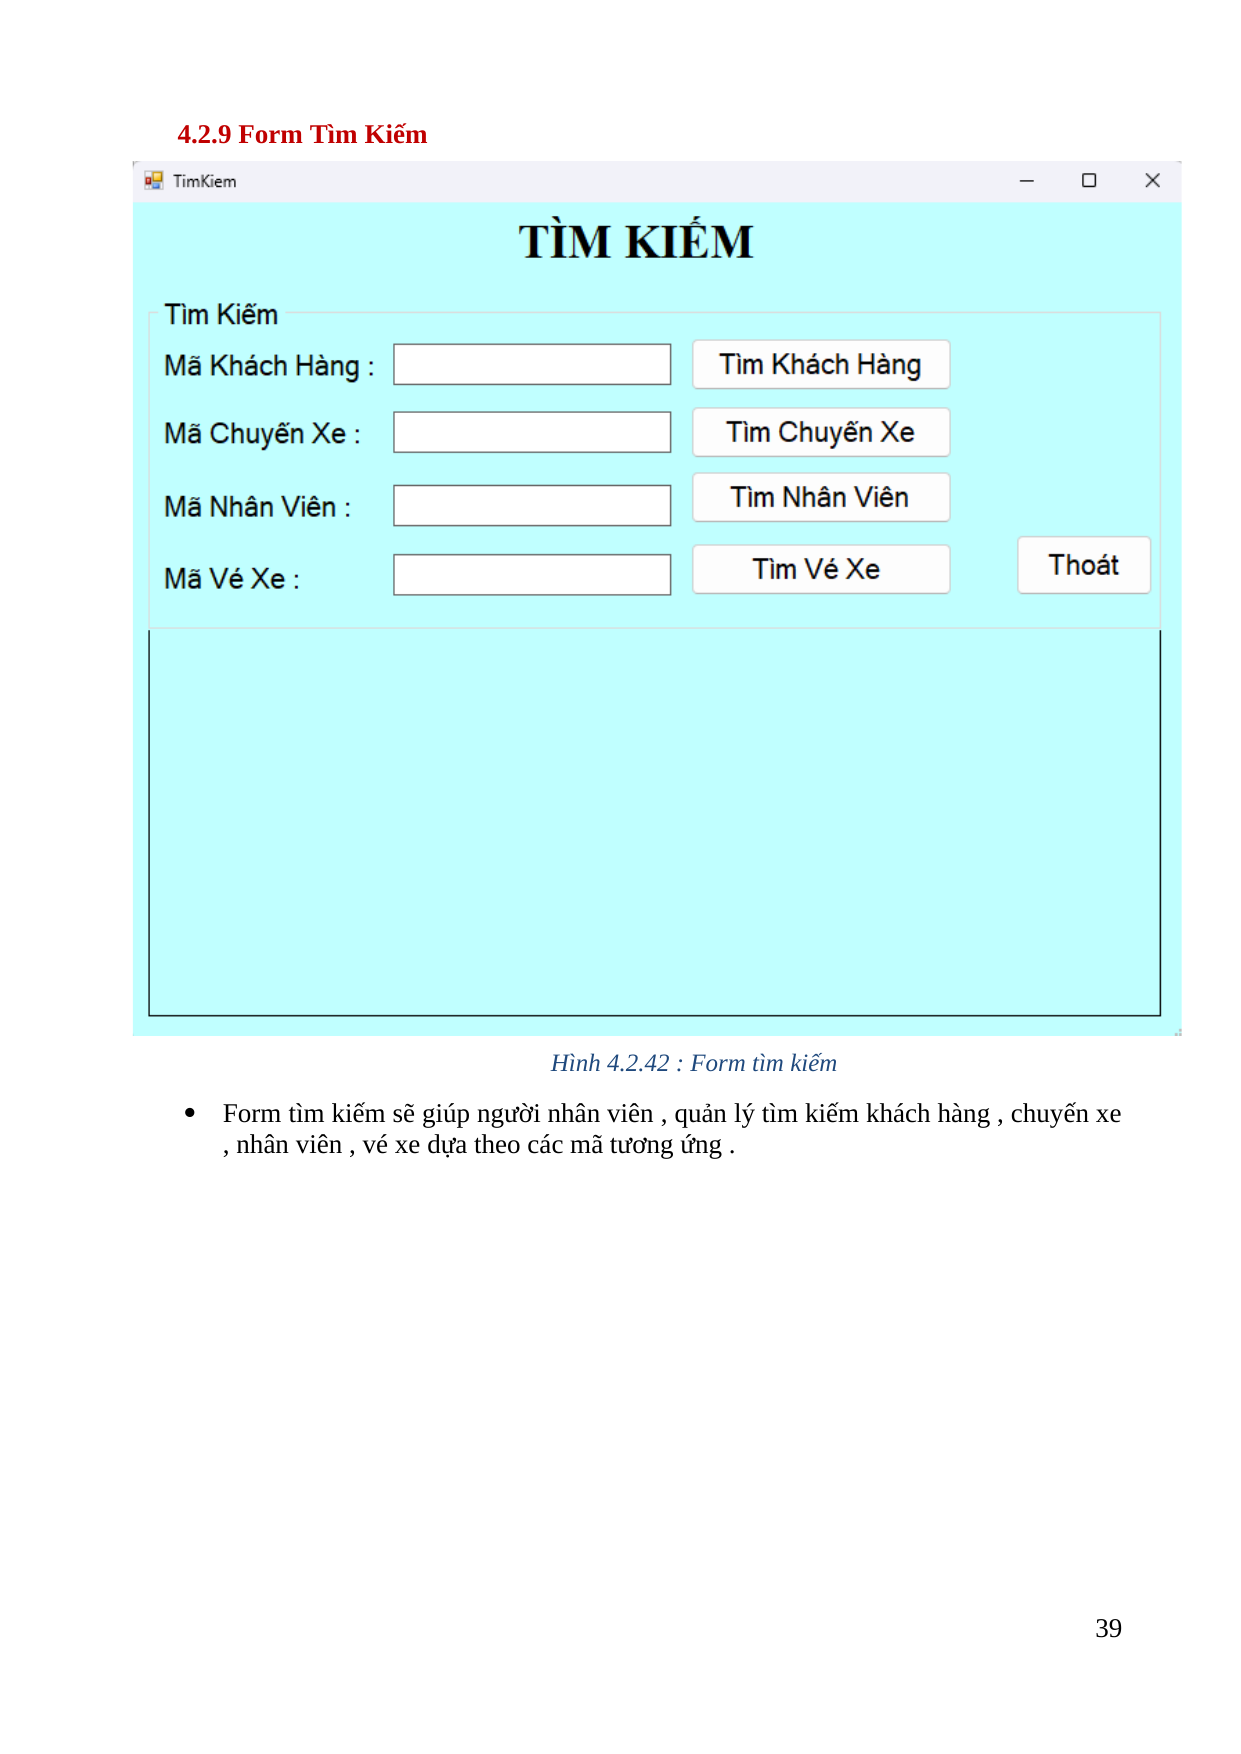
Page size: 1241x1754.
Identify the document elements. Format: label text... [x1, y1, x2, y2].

picture [132, 161, 1182, 1036]
subtitle Form Tìm Kiếm [177, 118, 1122, 149]
list Form tìm kiếm sẽ giúp người nhân viên , quản lý tìm kiếm khách hàng , chuyến xe , nhân viên , vé xe dựa theo các mã tương ứng . [185, 1097, 1122, 1160]
